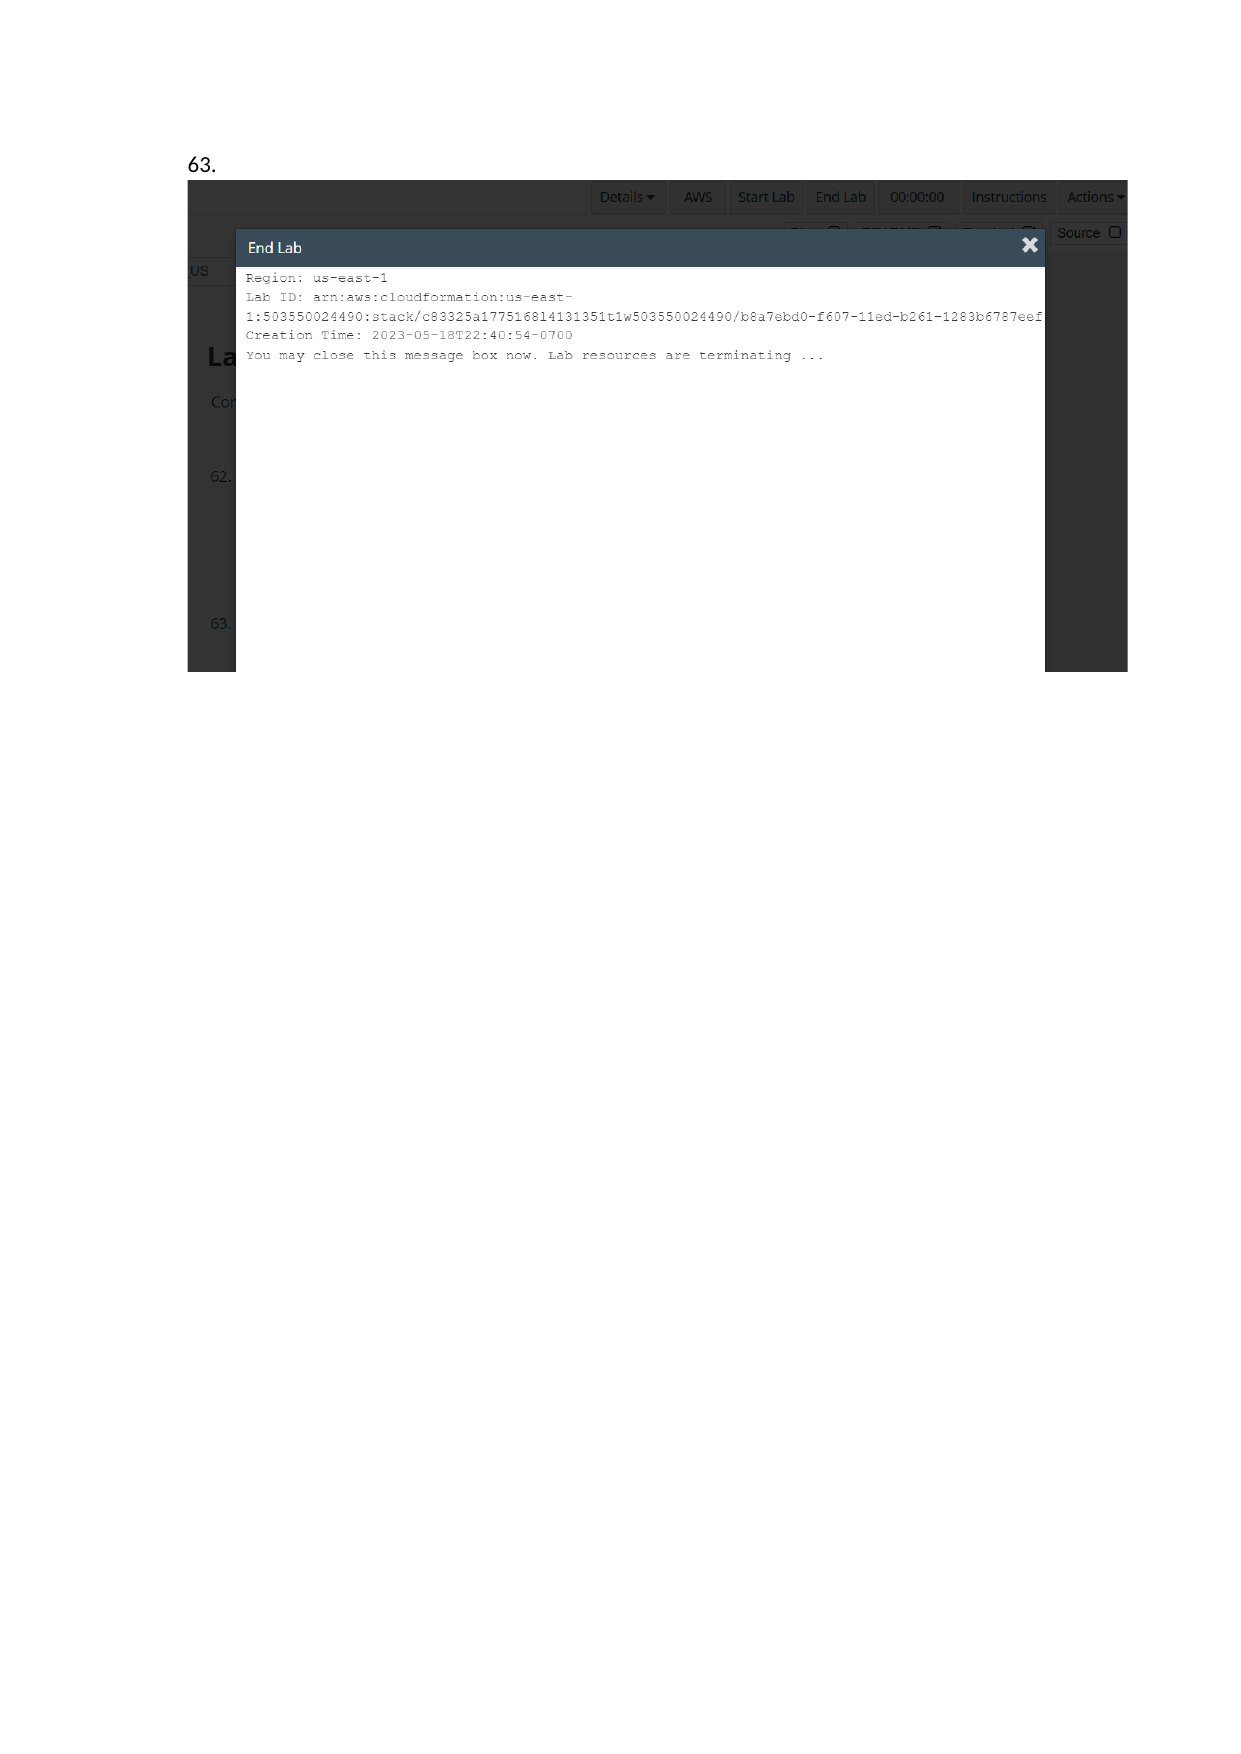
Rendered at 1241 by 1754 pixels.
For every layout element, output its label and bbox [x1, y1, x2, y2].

picture [187, 180, 1128, 672]
